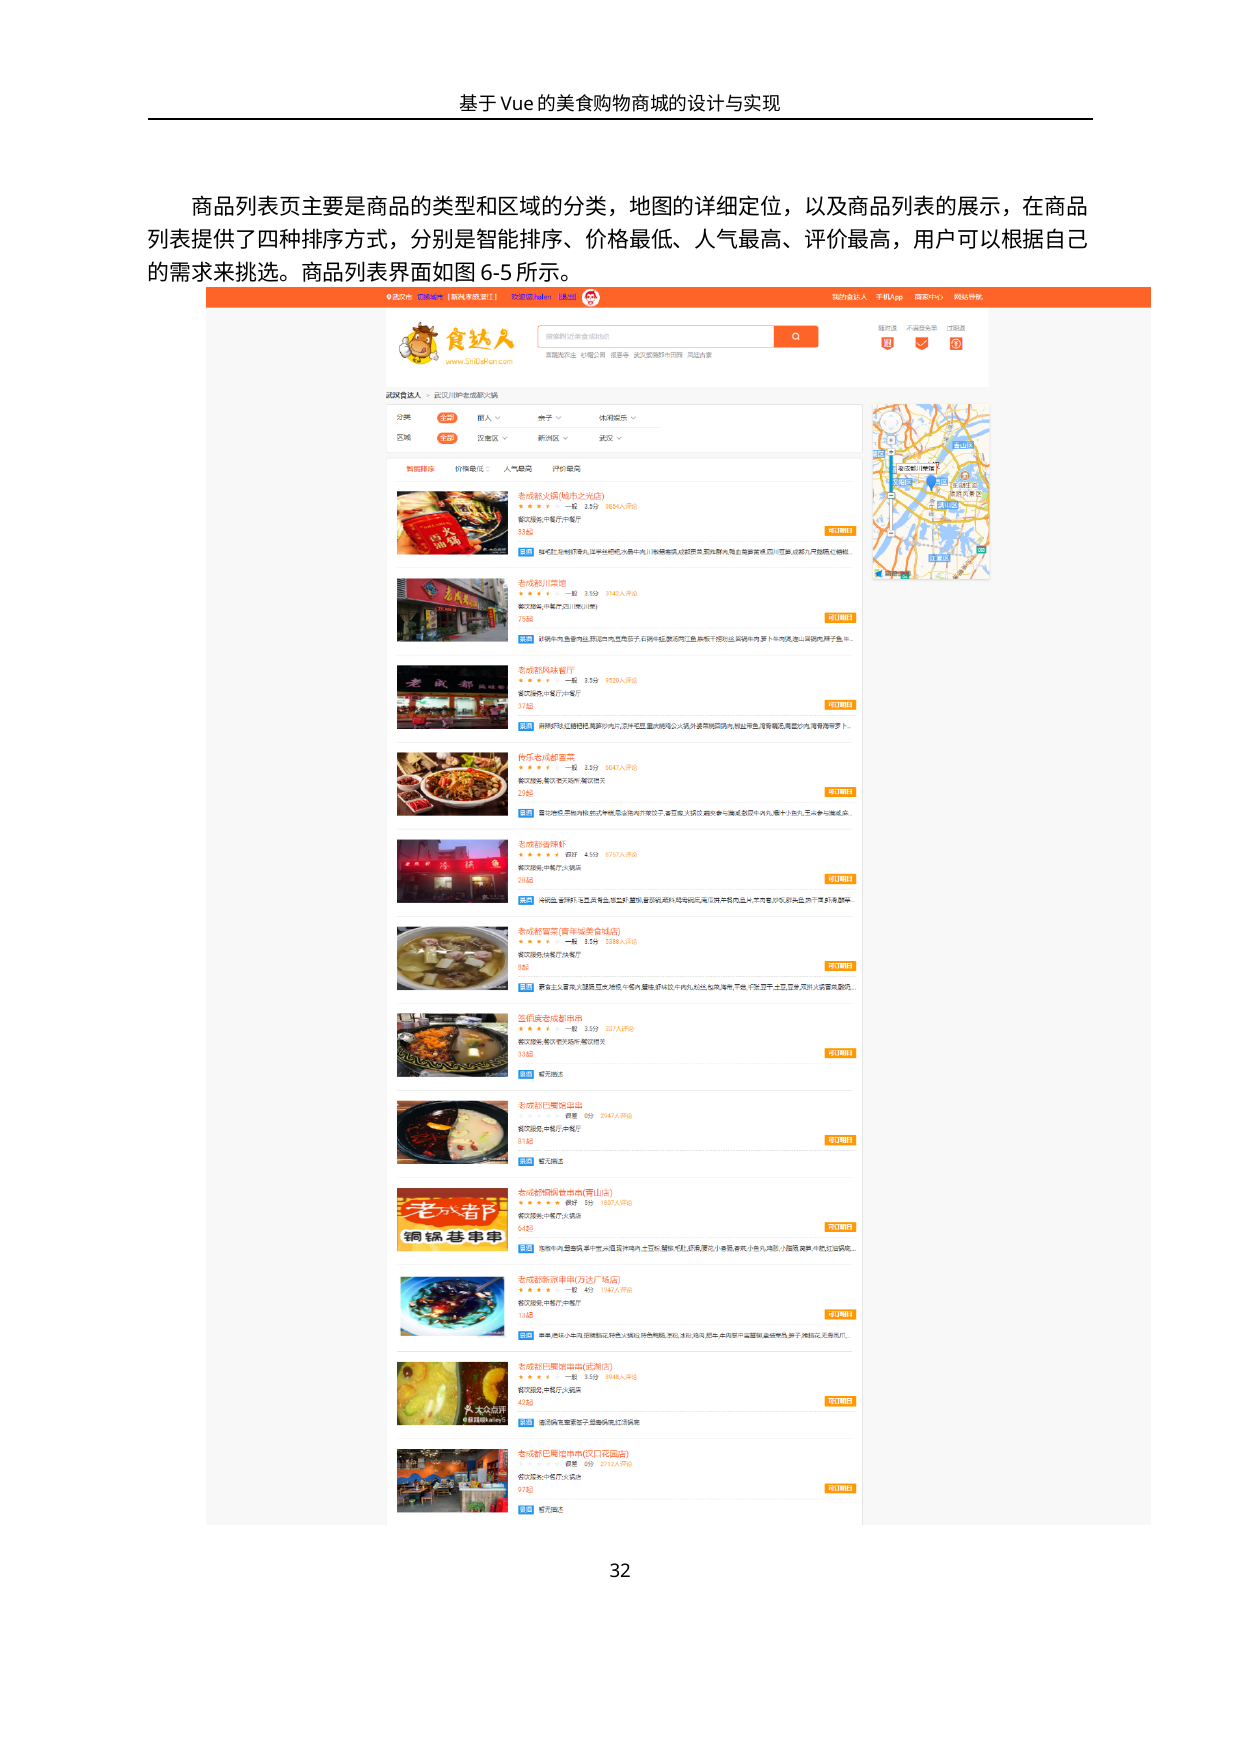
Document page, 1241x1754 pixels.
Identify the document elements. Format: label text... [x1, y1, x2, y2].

picture [206, 287, 1151, 1525]
text 商品列表页主要是商品的类型和区域的分类，地图的详细定位，以及商品列表的展示，在商品列表提供了四种排序方式，分别是智能排序、价格最低、人气最高、评价最高，用户可以根据自己的需求来挑选。商品列表界面如图6-5所示。 [148, 188, 1093, 287]
